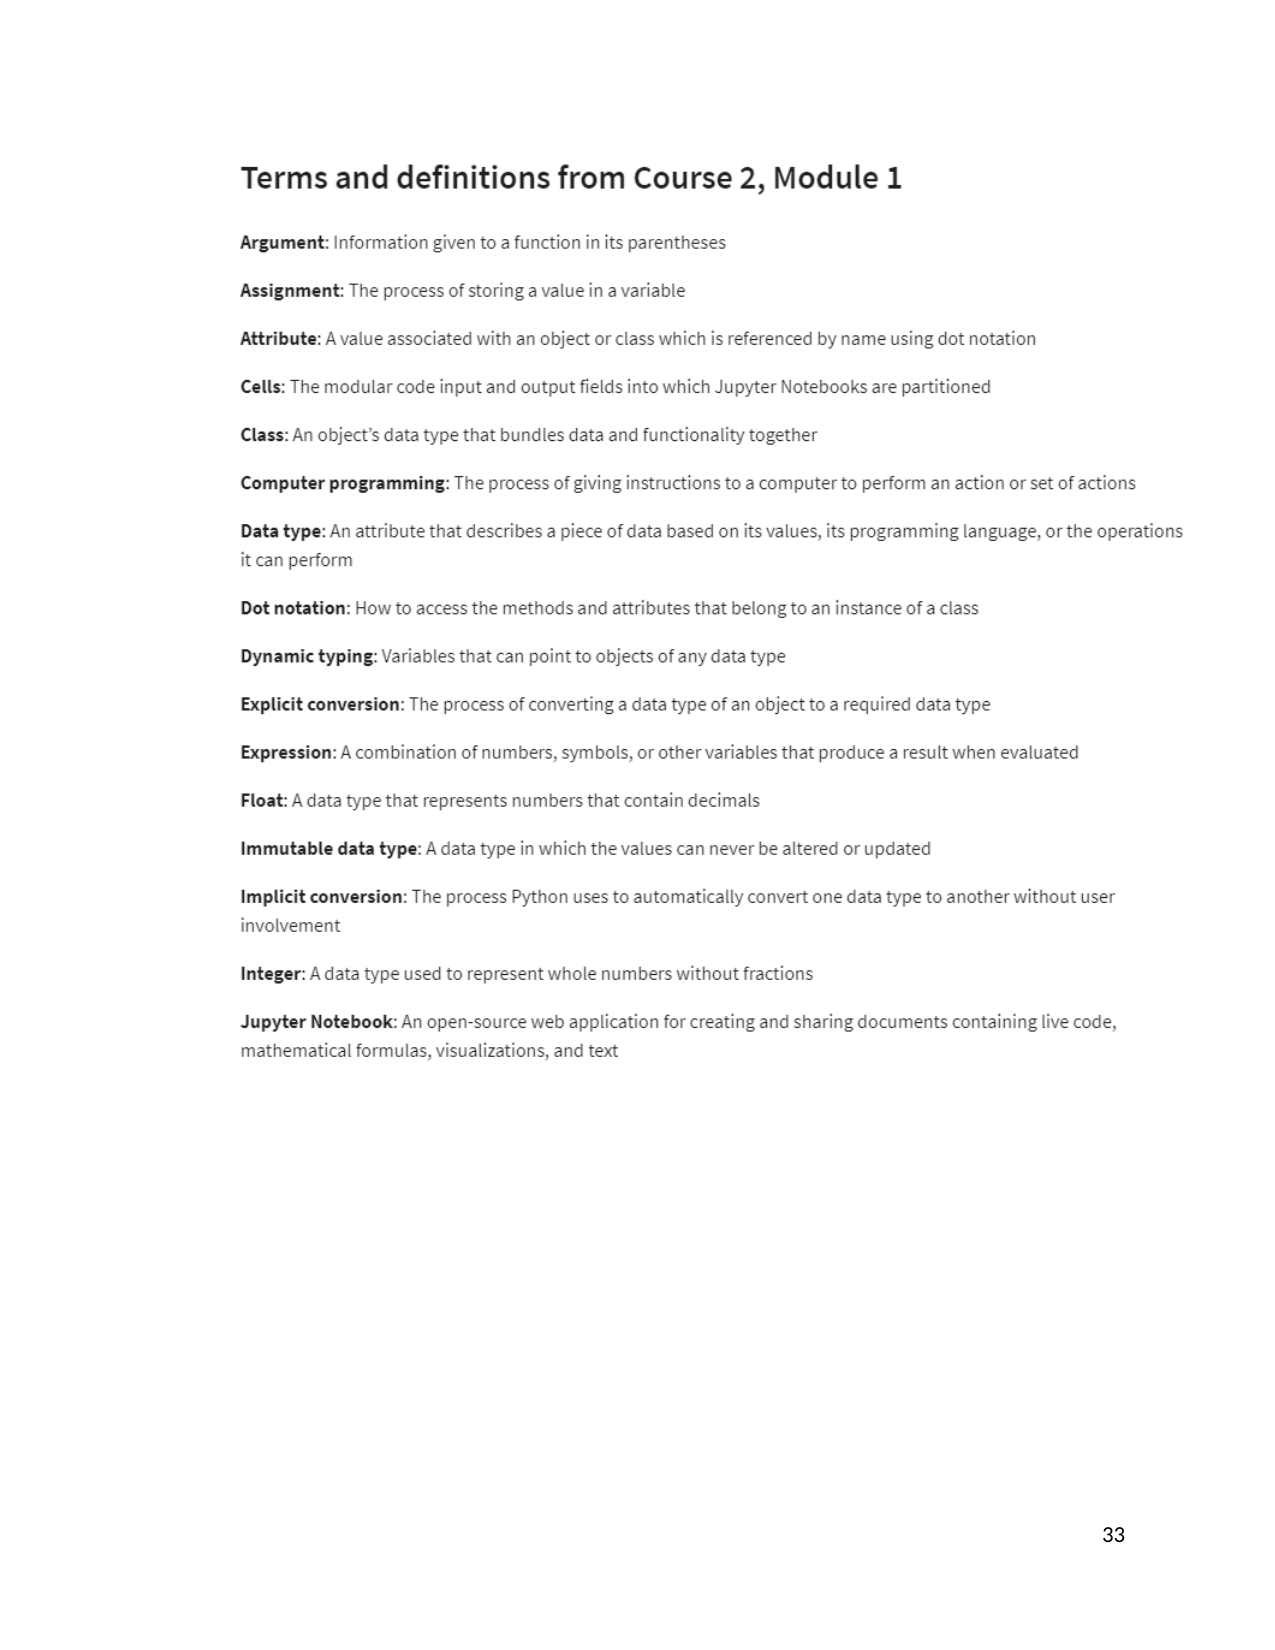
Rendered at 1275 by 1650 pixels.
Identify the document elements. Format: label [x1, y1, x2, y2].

picture [225, 150, 1200, 1069]
